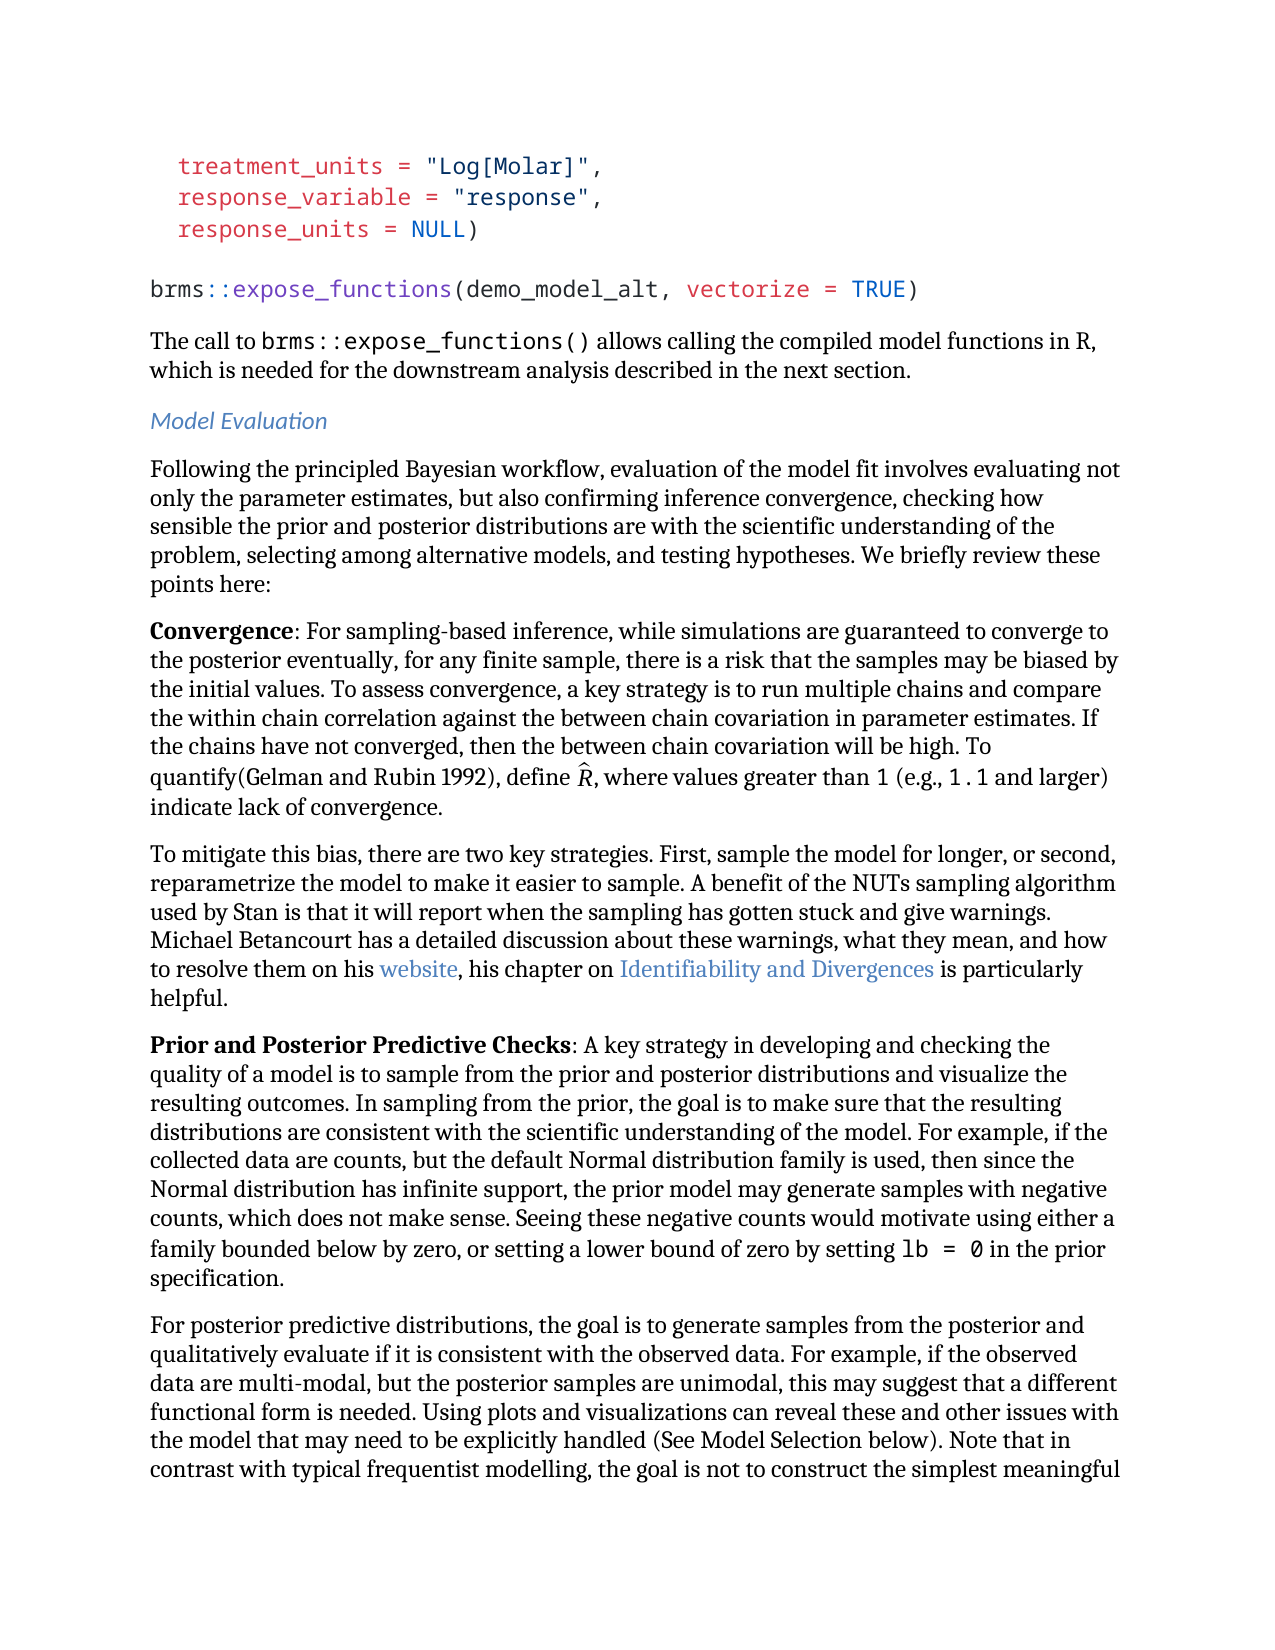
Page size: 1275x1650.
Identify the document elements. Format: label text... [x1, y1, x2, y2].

text The call to brms::expose_functions() allows calling the compiled model functions in R, which is needed for the downstream analysis described in the next section. [150, 324, 1125, 384]
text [150, 150, 1125, 304]
text Convergence: For sampling-based inference, while simulations are guaranteed to converge to the posterior eventually, for any finite sample, there is a risk that the samples may be biased by the initial values. To assess convergence, a key strategy is to run multiple chains and compare the within chain correlation against the between chain covariation in parameter estimates. If the chains have not converged, then the between chain covariation will be high. To quantify(Gelman and Rubin 1992), define , where values greater than 1 (e.g., 1.1 and larger) indicate lack of convergence. [150, 617, 1125, 821]
text To mitigate this bias, there are two key strategies. First, sample the model for longer, or second, reparametrize the model to make it easier to sample. A benefit of the NUTs sampling algorithm used by Stan is that it will report when the sampling has gotten stuck and give warnings. Michael Betancourt has a detailed discussion about these warnings, what they mean, and how to resolve them on his website, his chapter on Identifiability and Divergences is particularly helpful. [150, 840, 1125, 1012]
text Prior and Posterior Predictive Checks: A key strategy in developing and checking the quality of a model is to sample from the prior and posterior distributions and visualize the resulting outcomes. In sampling from the prior, the goal is to make sure that the resulting distributions are consistent with the scientific understanding of the model. For example, if the collected data are counts, but the default Normal distribution family is used, then since the Normal distribution has infinite support, the prior model may generate samples with negative counts, which does not make sense. Seeing these negative counts would motivate using either a family bounded below by zero, or setting a lower bound of zero by setting lb = 0 in the prior specification. [150, 1031, 1125, 1292]
subtitle Model Evaluation [150, 405, 1125, 436]
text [150, 1311, 1125, 1484]
text Following the principled Bayesian workflow, evaluation of the model fit involves evaluating not only the parameter estimates, but also confirming inference convergence, checking how sensible the prior and posterior distributions are with the scientific understanding of the problem, selecting among alternative models, and testing hypotheses. We briefly review these points here: [150, 455, 1125, 598]
